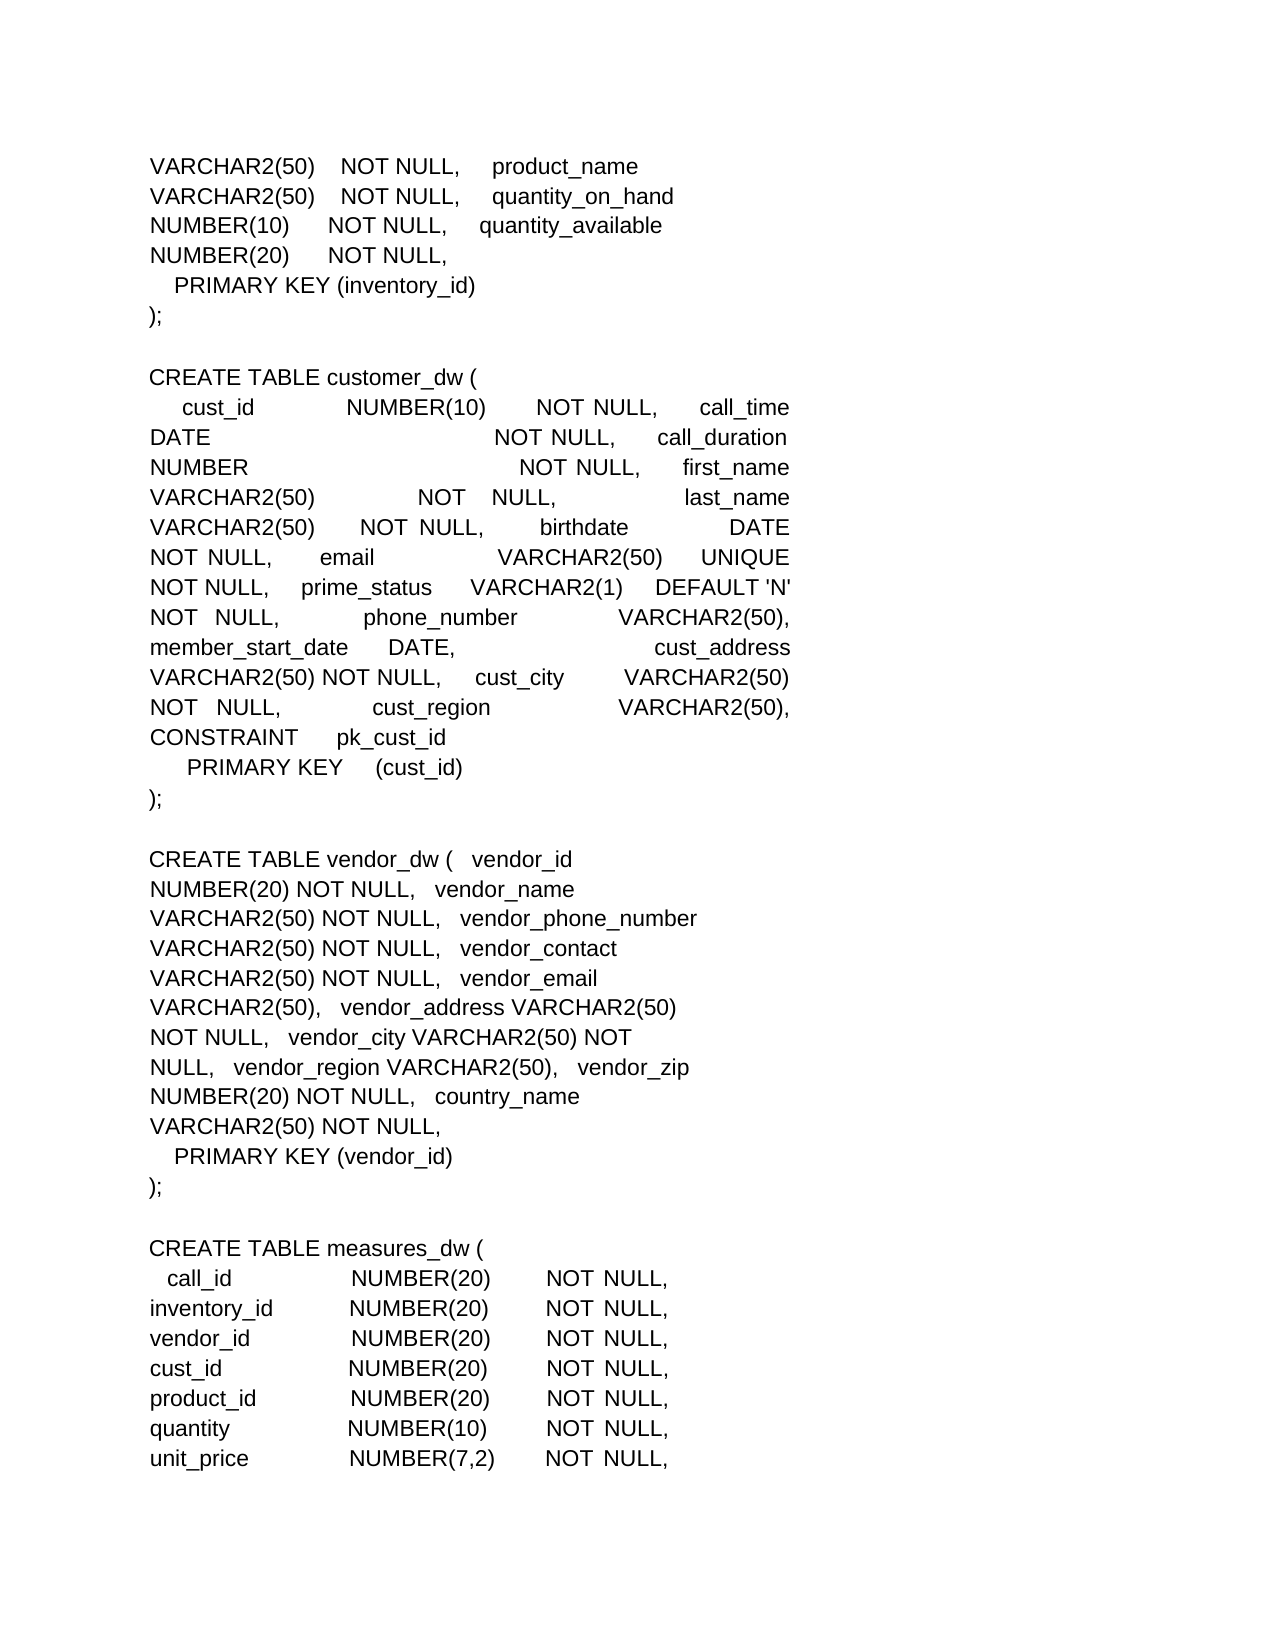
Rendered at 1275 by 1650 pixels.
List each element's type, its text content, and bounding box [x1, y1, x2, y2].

text ); [148, 302, 1125, 328]
text PRIMARY KEY (cust_id) [148, 754, 1125, 781]
text CREATE TABLE measures_dw ( [148, 1234, 1125, 1261]
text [148, 1265, 669, 1471]
text PRIMARY KEY (inventory_id) [148, 272, 1125, 298]
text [148, 153, 724, 268]
text cust_id NUMBER(10) NOT NULL, call_time DATE NOT NULL, call_duration NUMBER NOT NULL, first_name VARCHAR2(50) NOT NULL, last_name VARCHAR2(50) NOT NULL, birthdate DATE NOT NULL, email VARCHAR2(50) UNIQUE NOT NULL, prime_status VARCHAR2(1) DEFAULT 'N' NOT NULL, phone_number VARCHAR2(50), member_start_date DATE, cust_address VARCHAR2(50) NOT NULL, cust_city VARCHAR2(50) NOT NULL, cust_region VARCHAR2(50), CONSTRAINT pk_cust_id [148, 394, 791, 750]
text PRIMARY KEY (vendor_id) [148, 1143, 1125, 1169]
text ); [148, 784, 1125, 811]
text CREATE TABLE vendor_dw ( vendor_id NUMBER(20) NOT NULL, vendor_name VARCHAR2(50) NOT NULL, vendor_phone_number VARCHAR2(50) NOT NULL, vendor_contact VARCHAR2(50) NOT NULL, vendor_email VARCHAR2(50), vendor_address VARCHAR2(50) NOT NULL, vendor_city VARCHAR2(50) NOT NULL, vendor_region VARCHAR2(50), vendor_zip NUMBER(20) NOT NULL, country_name VARCHAR2(50) NOT NULL, [148, 846, 697, 1139]
text ); [148, 1173, 1125, 1199]
text CREATE TABLE customer_dw ( [148, 363, 1125, 390]
